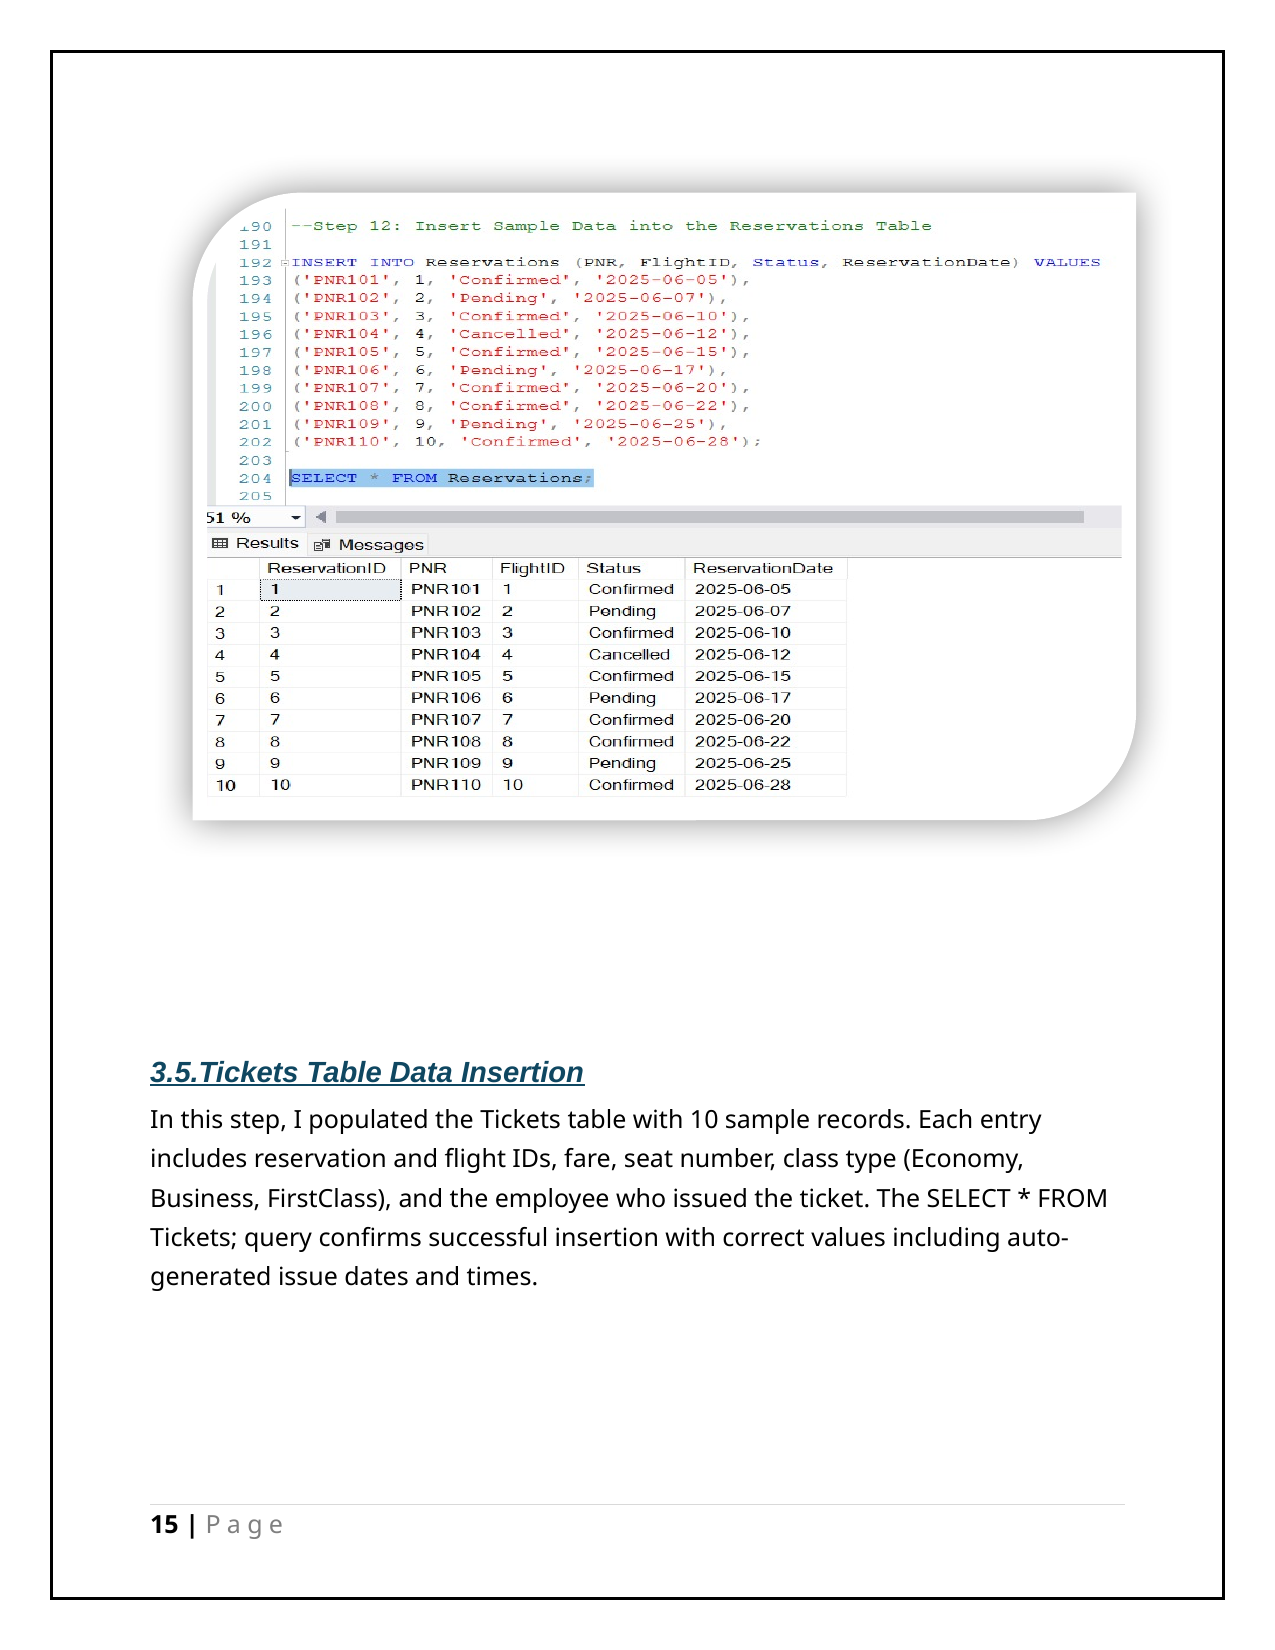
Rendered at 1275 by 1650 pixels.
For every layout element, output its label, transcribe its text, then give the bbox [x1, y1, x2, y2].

picture [208, 208, 1121, 805]
text In this step, I populated the Tickets table with 10 sample records. Each entry includes reservation and flight IDs, fare, seat number, class type (Economy, Business, FirstClass), and the employee who issued the ticket. The SELECT * FROM Tickets; query confirms successful insertion with correct values including auto-generated issue dates and times. [150, 1102, 1125, 1293]
subtitle 3.5.Tickets Table Data Insertion [150, 1055, 1125, 1088]
